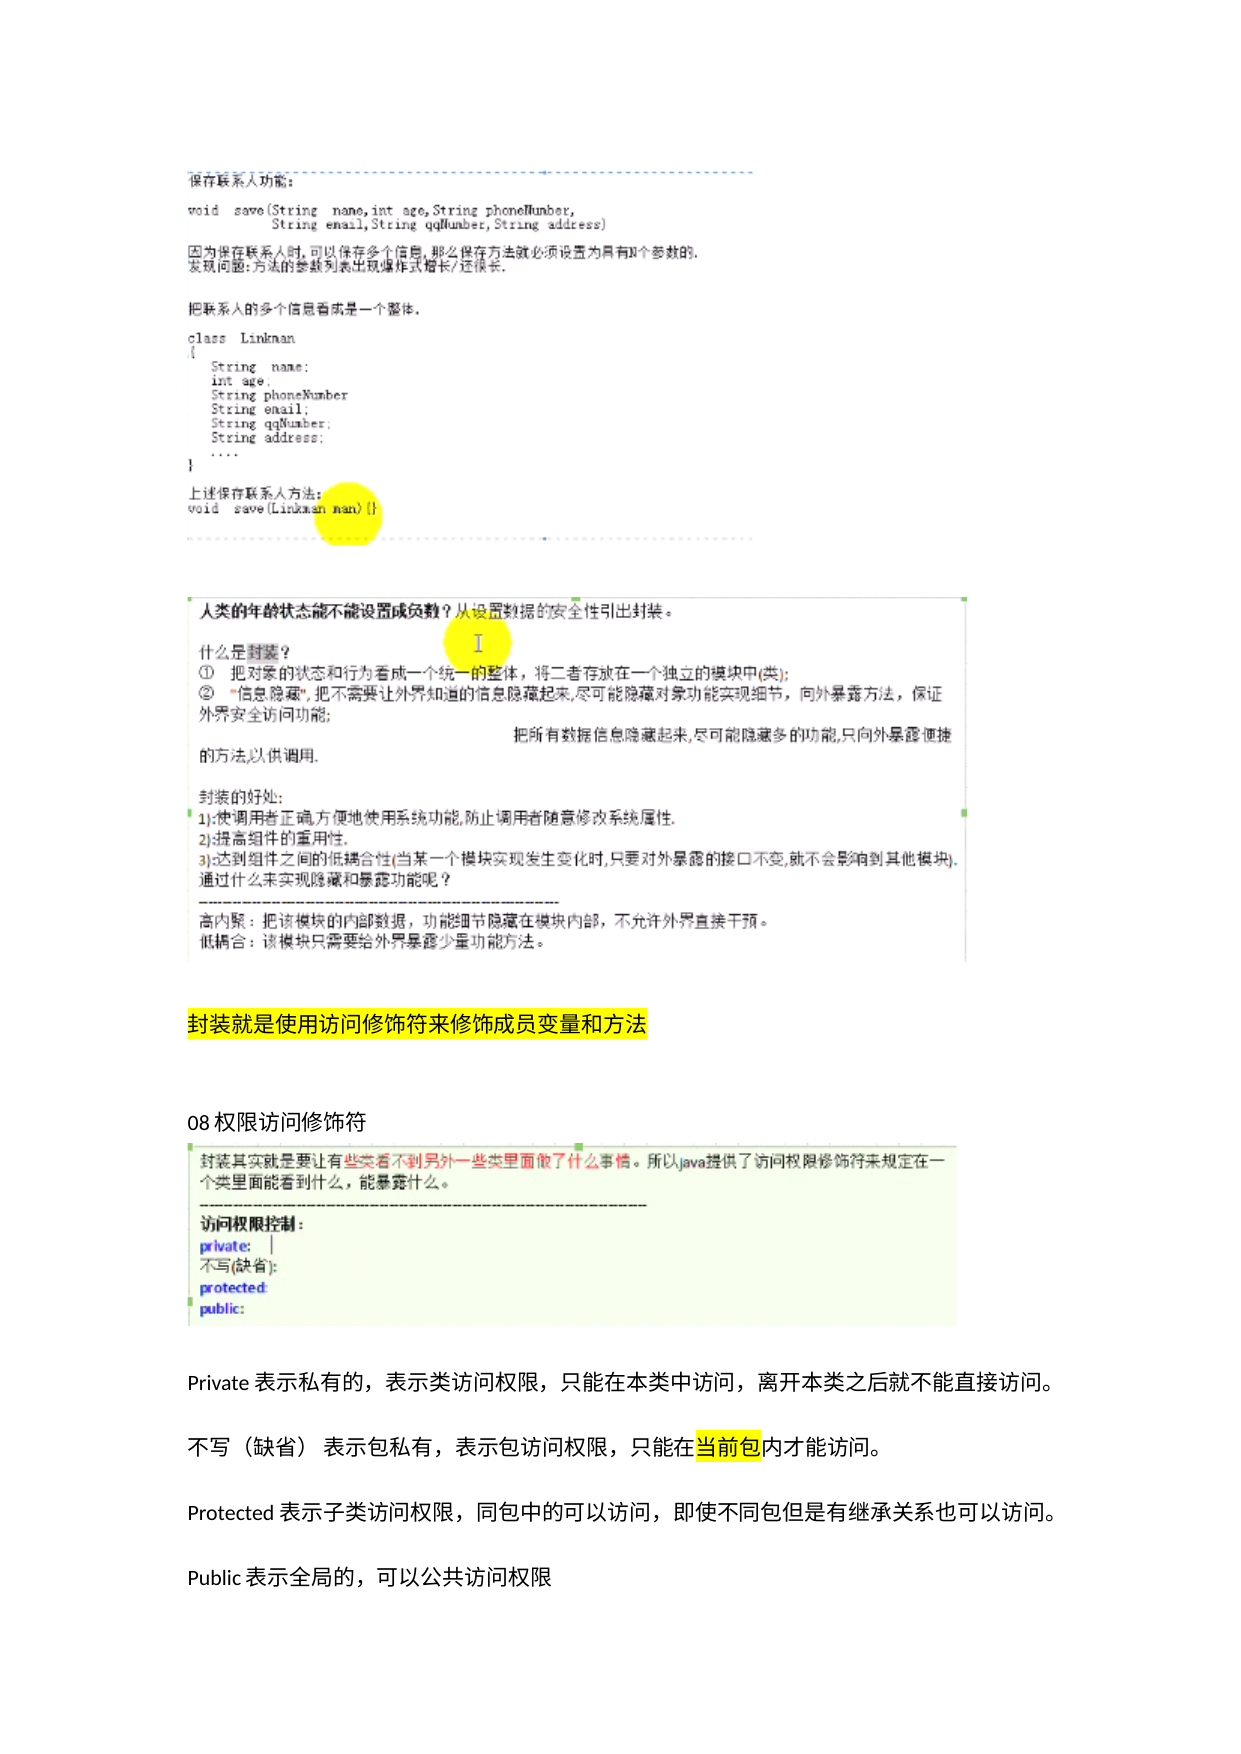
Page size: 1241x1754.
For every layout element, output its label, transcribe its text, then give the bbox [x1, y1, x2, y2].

text 08权限访问修饰符 [187, 1104, 1053, 1137]
text 封装就是使用访问修饰符来修饰成员变量和方法 [187, 1007, 1053, 1039]
text Protected 表示子类访问权限，同包中的可以访问，即使不同包但是有继承关系也可以访问。 [187, 1494, 1053, 1527]
picture [187, 169, 757, 545]
picture [187, 1143, 957, 1326]
text 不写（缺省） 表示包私有，表示包访问权限，只能在当前包内才能访问。 [187, 1429, 1053, 1462]
text Private 表示私有的，表示类访问权限，只能在本类中访问，离开本类之后就不能直接访问。 [187, 1364, 1053, 1397]
picture [187, 597, 968, 962]
text Public表示全局的，可以公共访问权限 [187, 1559, 1053, 1592]
